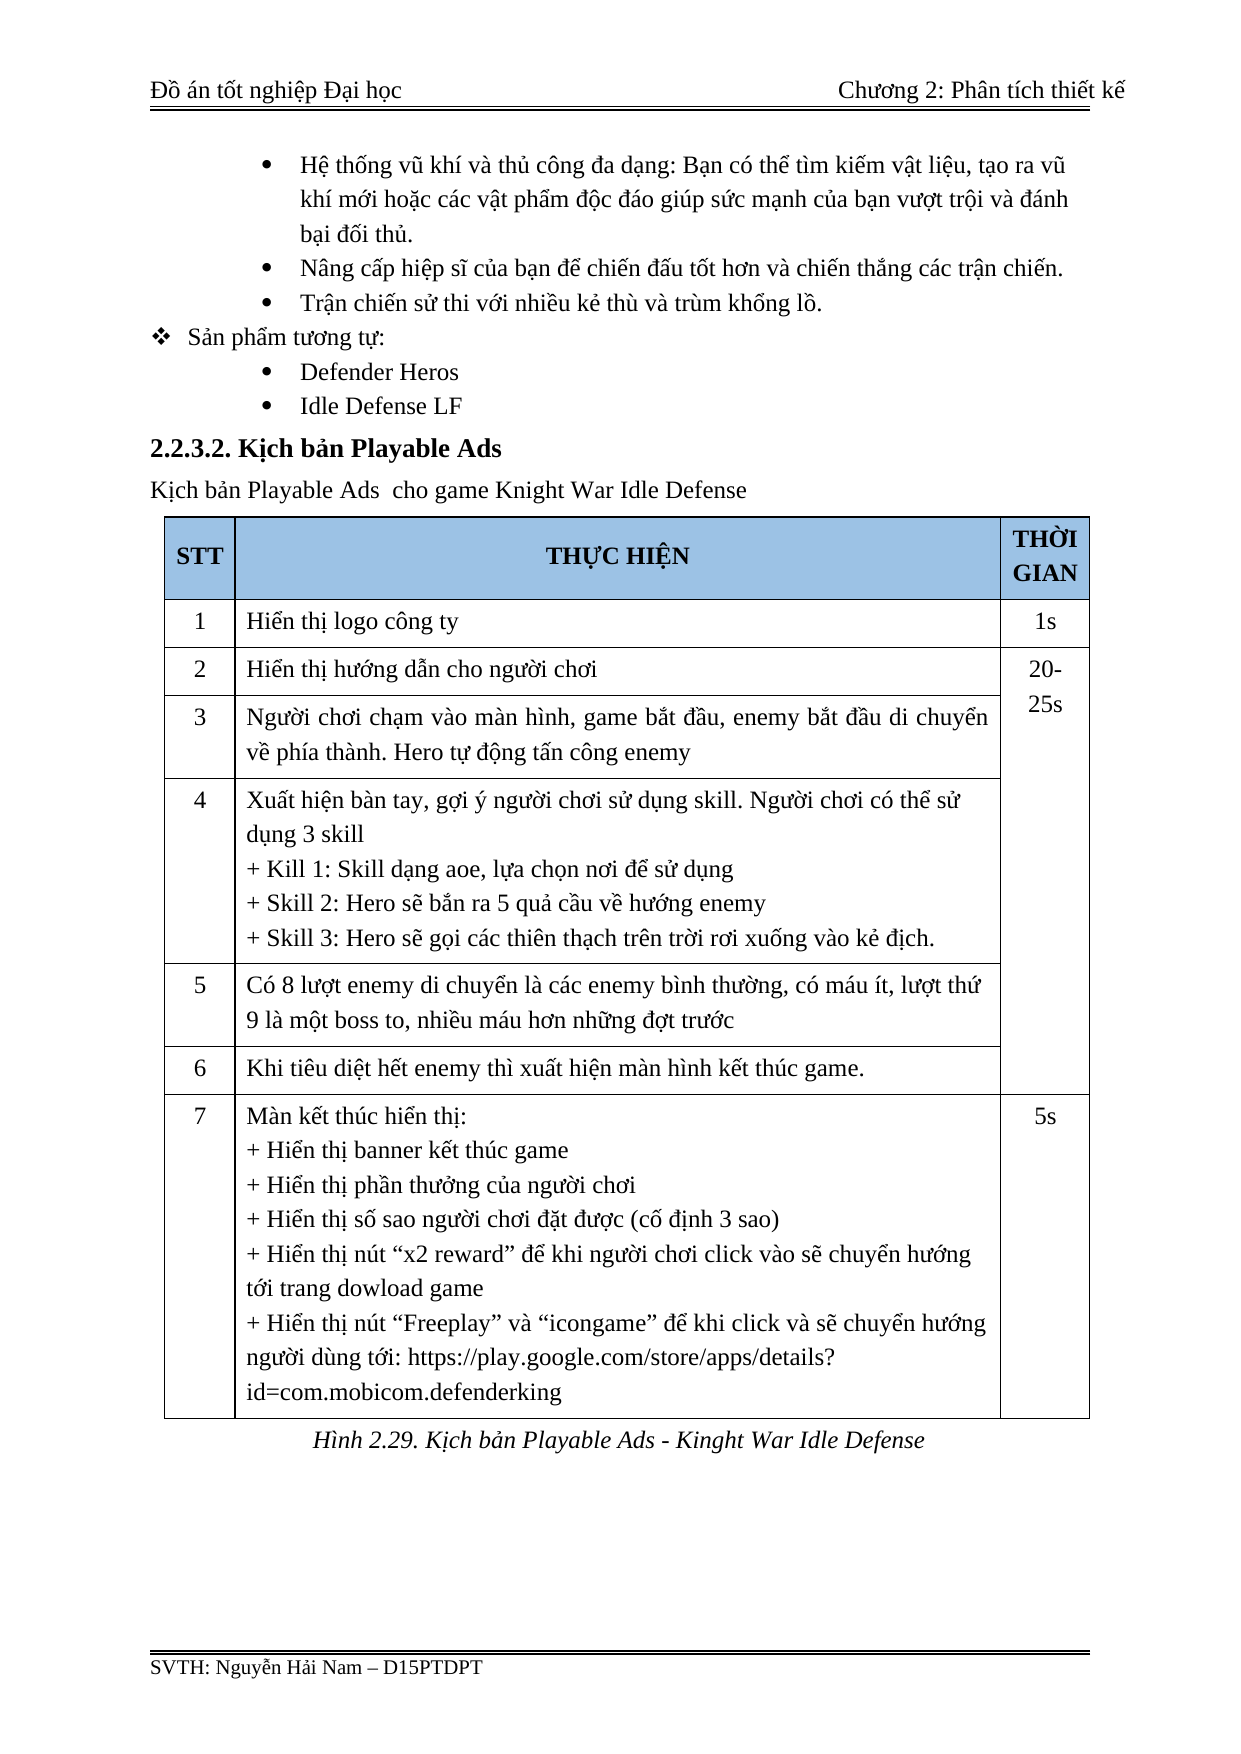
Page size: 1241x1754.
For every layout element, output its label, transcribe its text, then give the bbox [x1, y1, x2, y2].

table_cell 4 [165, 779, 234, 963]
subtitle 2.2.3.2. Kịch bản Playable Ads [150, 432, 1090, 463]
table_cell 7 [165, 1095, 234, 1418]
table_cell Khi tiêu diệt hết enemy thì xuất hiện màn hình kết thúc game. [236, 1047, 1000, 1094]
table_cell 1 [165, 600, 234, 647]
list Nâng cấp hiệp sĩ của bạn để chiến đấu tốt hơn và chiến thắng các trận chiến. [262, 253, 1090, 282]
table_cell 20-25s [1001, 648, 1089, 1094]
table_cell Người chơi chạm vào màn hình, game bắt đầu, enemy bắt đầu di chuyển về phía thành. Hero tự động tấn công enemy [236, 696, 1000, 777]
table_header STT [165, 518, 234, 599]
table_cell 2 [165, 648, 234, 695]
table_cell 1s [1001, 600, 1089, 647]
text Kịch bản Playable Ads cho game Knight War Idle Defense [150, 476, 1090, 504]
table_cell Màn kết thúc hiển thị: + Hiển thị banner kết thúc game + Hiển thị phần thưởng của người chơi + Hiển thị số sao người chơi đặt được (cố định 3 sao) + Hiển thị nút “x2 reward” để khi người chơi click vào sẽ chuyển hướng tới trang dowload game + Hiển thị nút “Freeplay” và “icongame” để khi click và sẽ chuyển hướng người dùng tới: https://play.google.com/store/apps/details?id=com.mobicom.defenderking [236, 1095, 1000, 1418]
table_header THỰC HIỆN [236, 518, 1000, 599]
table_cell 5 [165, 964, 234, 1046]
table_cell Xuất hiện bàn tay, gợi ý người chơi sử dụng skill. Người chơi có thể sử dụng 3 skill + Kill 1: Skill dạng aoe, lựa chọn nơi để sử dụng + Skill 2: Hero sẽ bắn ra 5 quả cầu về hướng enemy + Skill 3: Hero sẽ gọi các thiên thạch trên trời rơi xuống vào kẻ địch. [236, 779, 1000, 963]
table_cell Có 8 lượt enemy di chuyển là các enemy bình thường, có máu ít, lượt thứ 9 là một boss to, nhiều máu hơn những đợt trước [236, 964, 1000, 1046]
list Defender Heros [262, 357, 1090, 386]
table_cell 6 [165, 1047, 234, 1094]
list Sản phẩm tương tự: [150, 322, 1090, 351]
table_cell Hiển thị hướng dẫn cho người chơi [236, 648, 1000, 695]
text Hình 2.29. Kịch bản Playable Ads - Kinght War Idle Defense [150, 1425, 1090, 1454]
list Idle Defense LF [262, 391, 1090, 420]
table_cell 5s [1001, 1095, 1089, 1418]
list Hệ thống vũ khí và thủ công đa dạng: Bạn có thể tìm kiếm vật liệu, tạo ra vũ khí mới hoặc các vật phẩm độc đáo giúp sức mạnh của bạn vượt trội và đánh bại đối thủ. [262, 150, 1090, 248]
table_header THỜI GIAN [1001, 518, 1089, 599]
list Trận chiến sử thi với nhiều kẻ thù và trùm khổng lồ. [262, 288, 1090, 317]
table_cell 3 [165, 696, 234, 777]
table_cell Hiển thị logo công ty [236, 600, 1000, 647]
